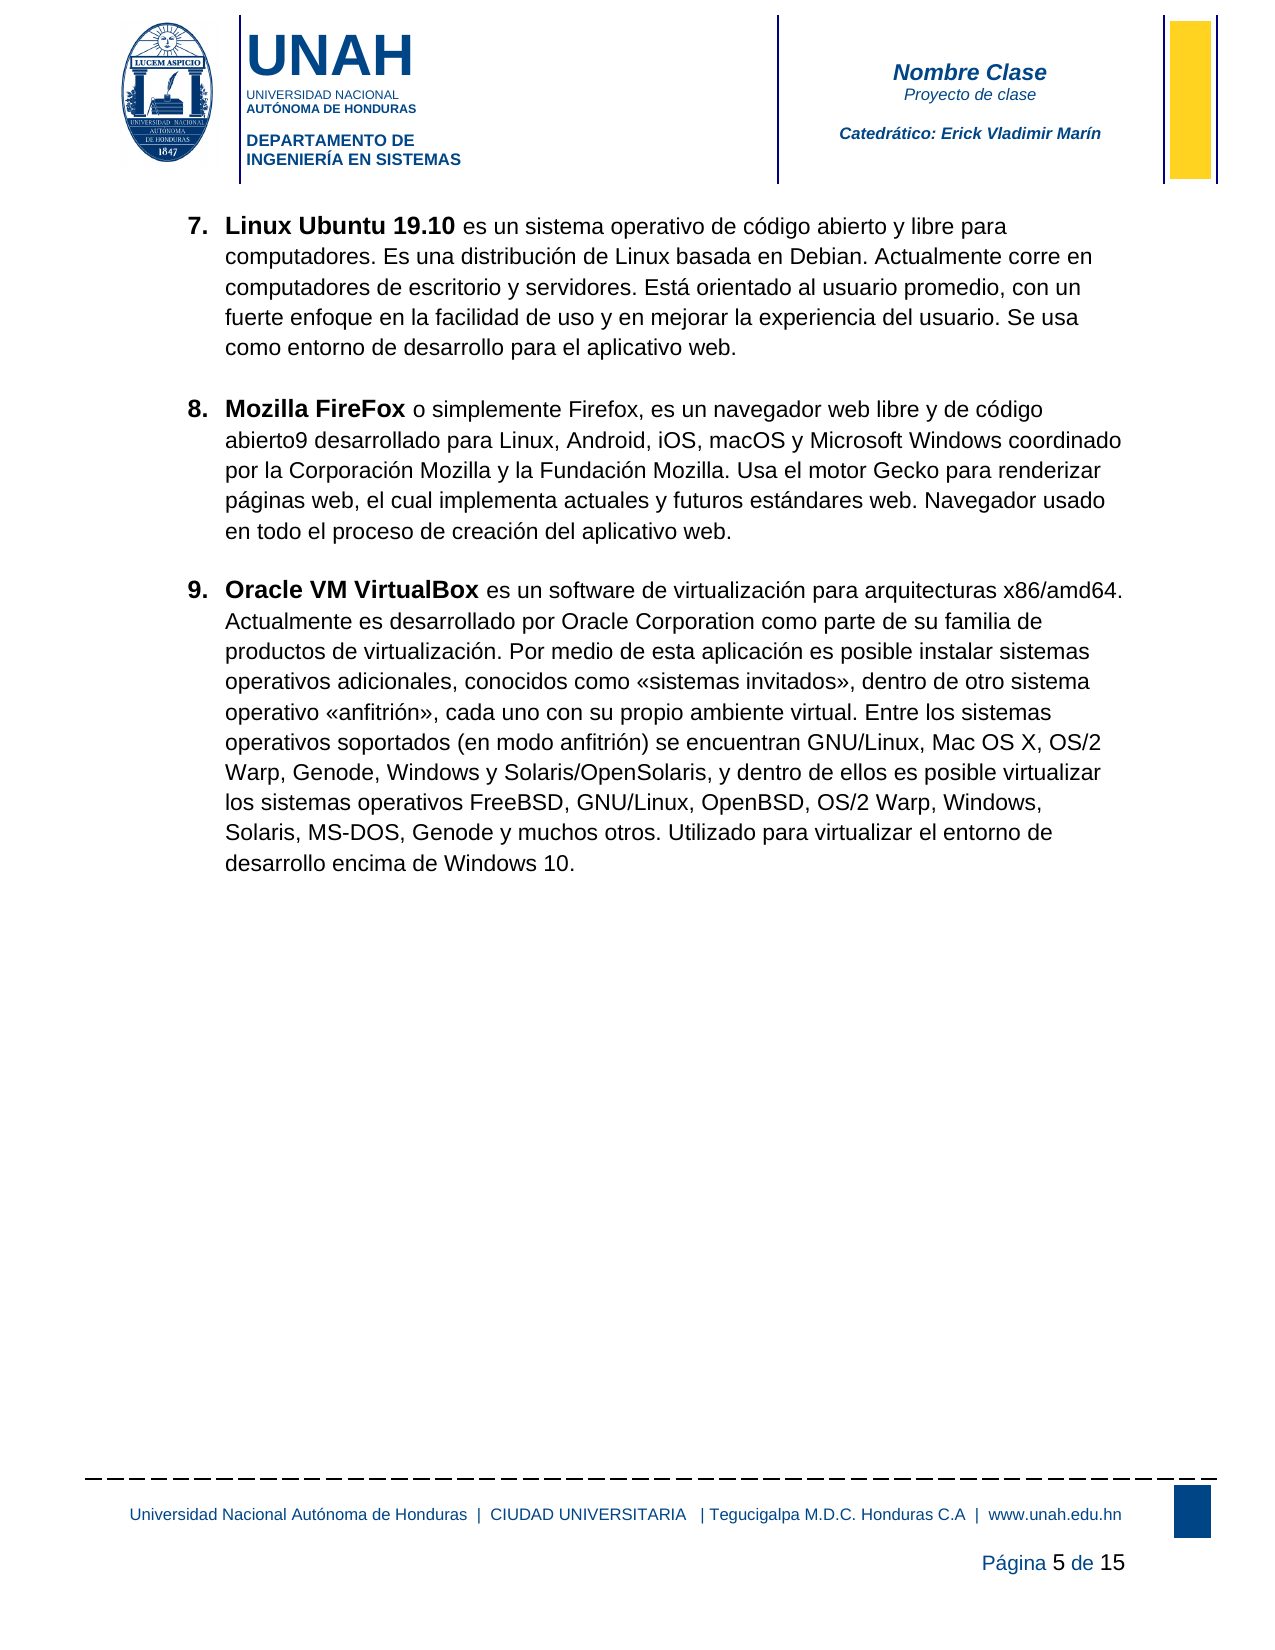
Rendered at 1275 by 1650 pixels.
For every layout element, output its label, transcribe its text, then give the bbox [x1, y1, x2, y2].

list Oracle VM VirtualBox es un software de virtualización para arquitecturas x86/amd64. Actualmente es desarrollado por Oracle Corporation como parte de su familia de productos de virtualización. Por medio de esta aplicación es posible instalar sistemas operativos adicionales, conocidos como «sistemas invitados», dentro de otro sistema operativo «anfitrión», cada uno con su propio ambiente virtual. Entre los sistemas operativos soportados (en modo anfitrión) se encuentran GNU/Linux, Mac OS X, OS/2 Warp, Genode,​ Windows y Solaris/OpenSolaris, y dentro de ellos es posible virtualizar los sistemas operativos FreeBSD, GNU/Linux, OpenBSD, OS/2 Warp, Windows, Solaris, MS-DOS, Genode y muchos otros. Utilizado para virtualizar el entorno de desarrollo encima de Windows 10. [187, 575, 1125, 876]
list Linux Ubuntu 19.10 es un sistema operativo de código abierto y libre para computadores. Es una distribución de Linux basada en Debian. Actualmente corre en computadores de escritorio y servidores. Está orientado al usuario promedio, con un fuerte enfoque en la facilidad de uso y en mejorar la experiencia del usuario. Se usa como entorno de desarrollo para el aplicativo web. [187, 211, 1125, 360]
picture [113, 18, 220, 169]
list Mozilla FireFox o simplemente Firefox, es un navegador web libre y de código abierto9​ desarrollado para Linux, Android, iOS, macOS y Microsoft Windows coordinado por la Corporación Mozilla y la Fundación Mozilla. Usa el motor Gecko para renderizar páginas web, el cual implementa actuales y futuros estándares web. Navegador usado en todo el proceso de creación del aplicativo web. [187, 394, 1125, 544]
